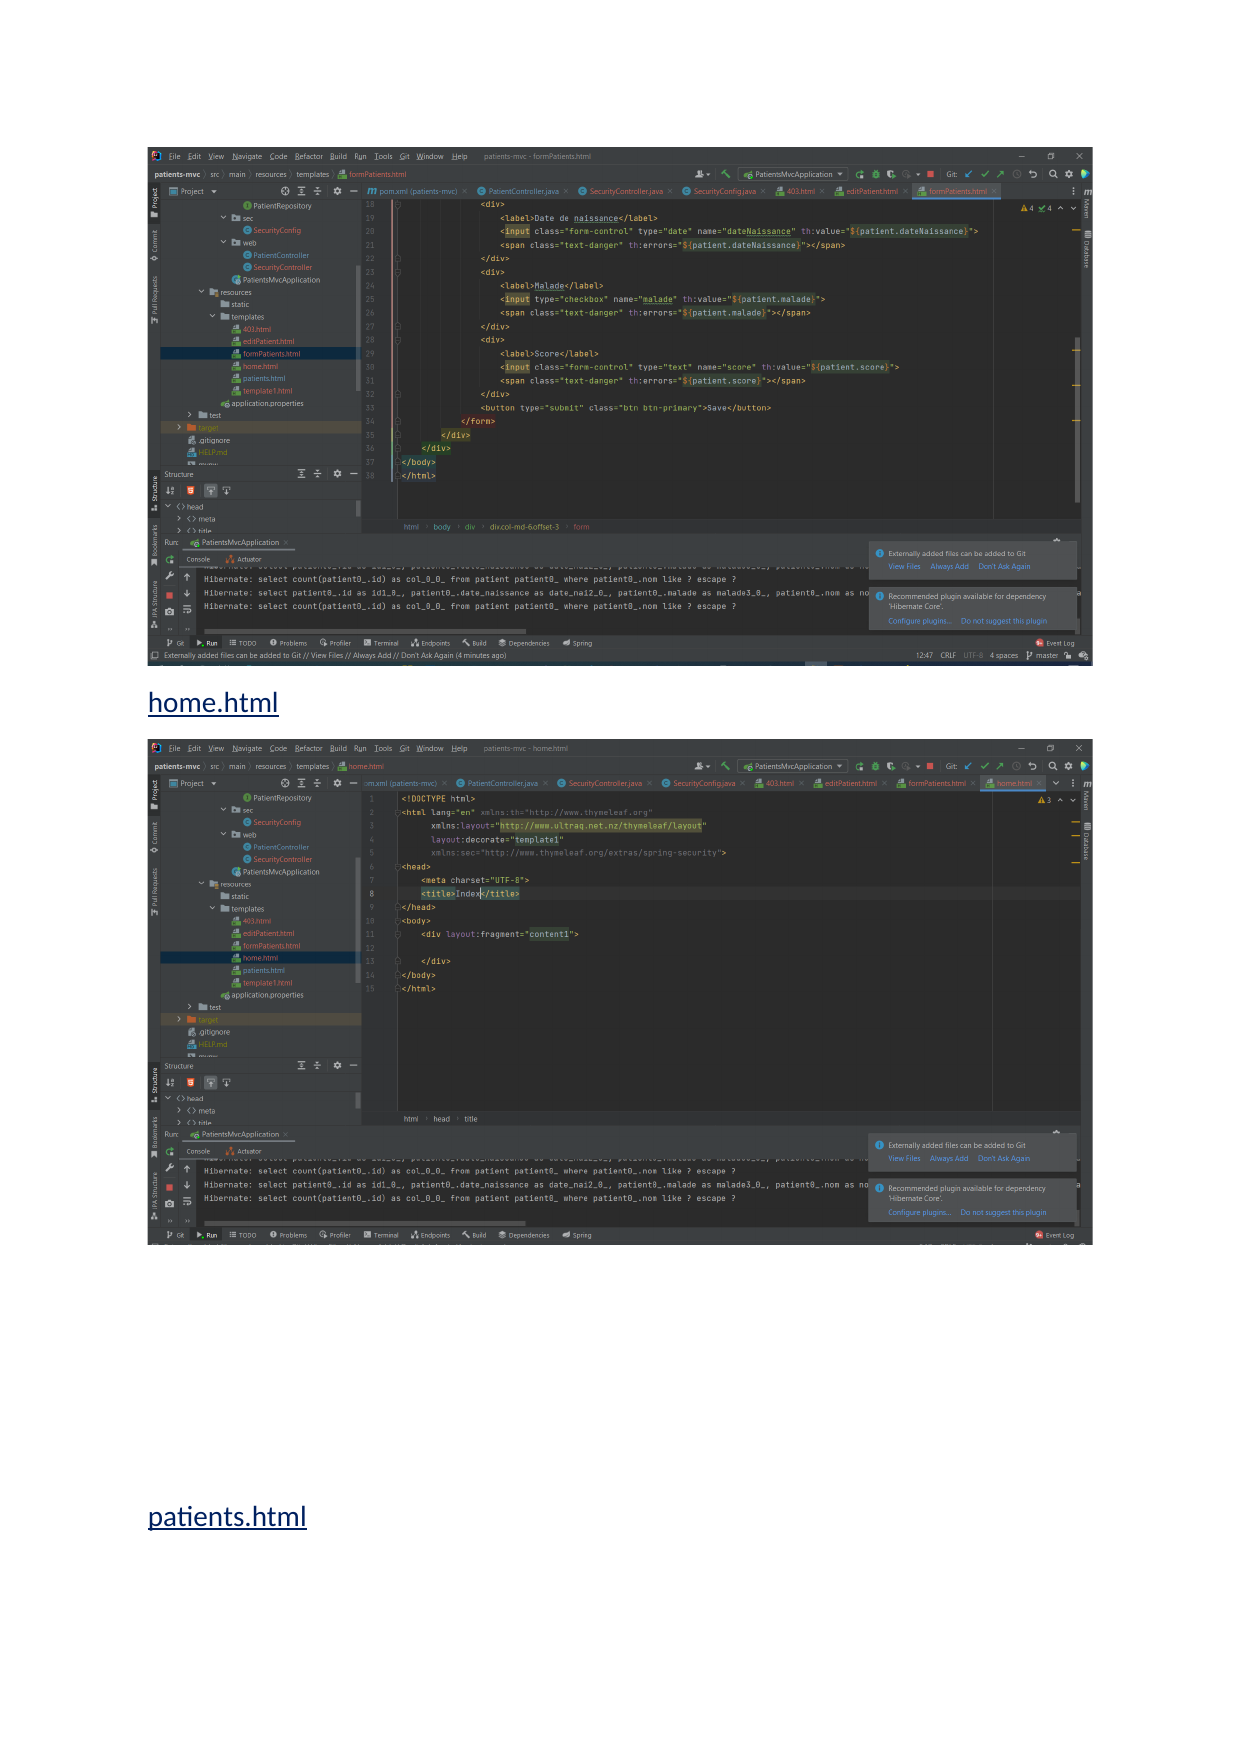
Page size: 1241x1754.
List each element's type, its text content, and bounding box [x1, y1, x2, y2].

picture [147, 147, 1093, 666]
text patients.html [148, 1498, 1093, 1533]
picture [147, 739, 1093, 1245]
text home.html [148, 684, 1093, 720]
